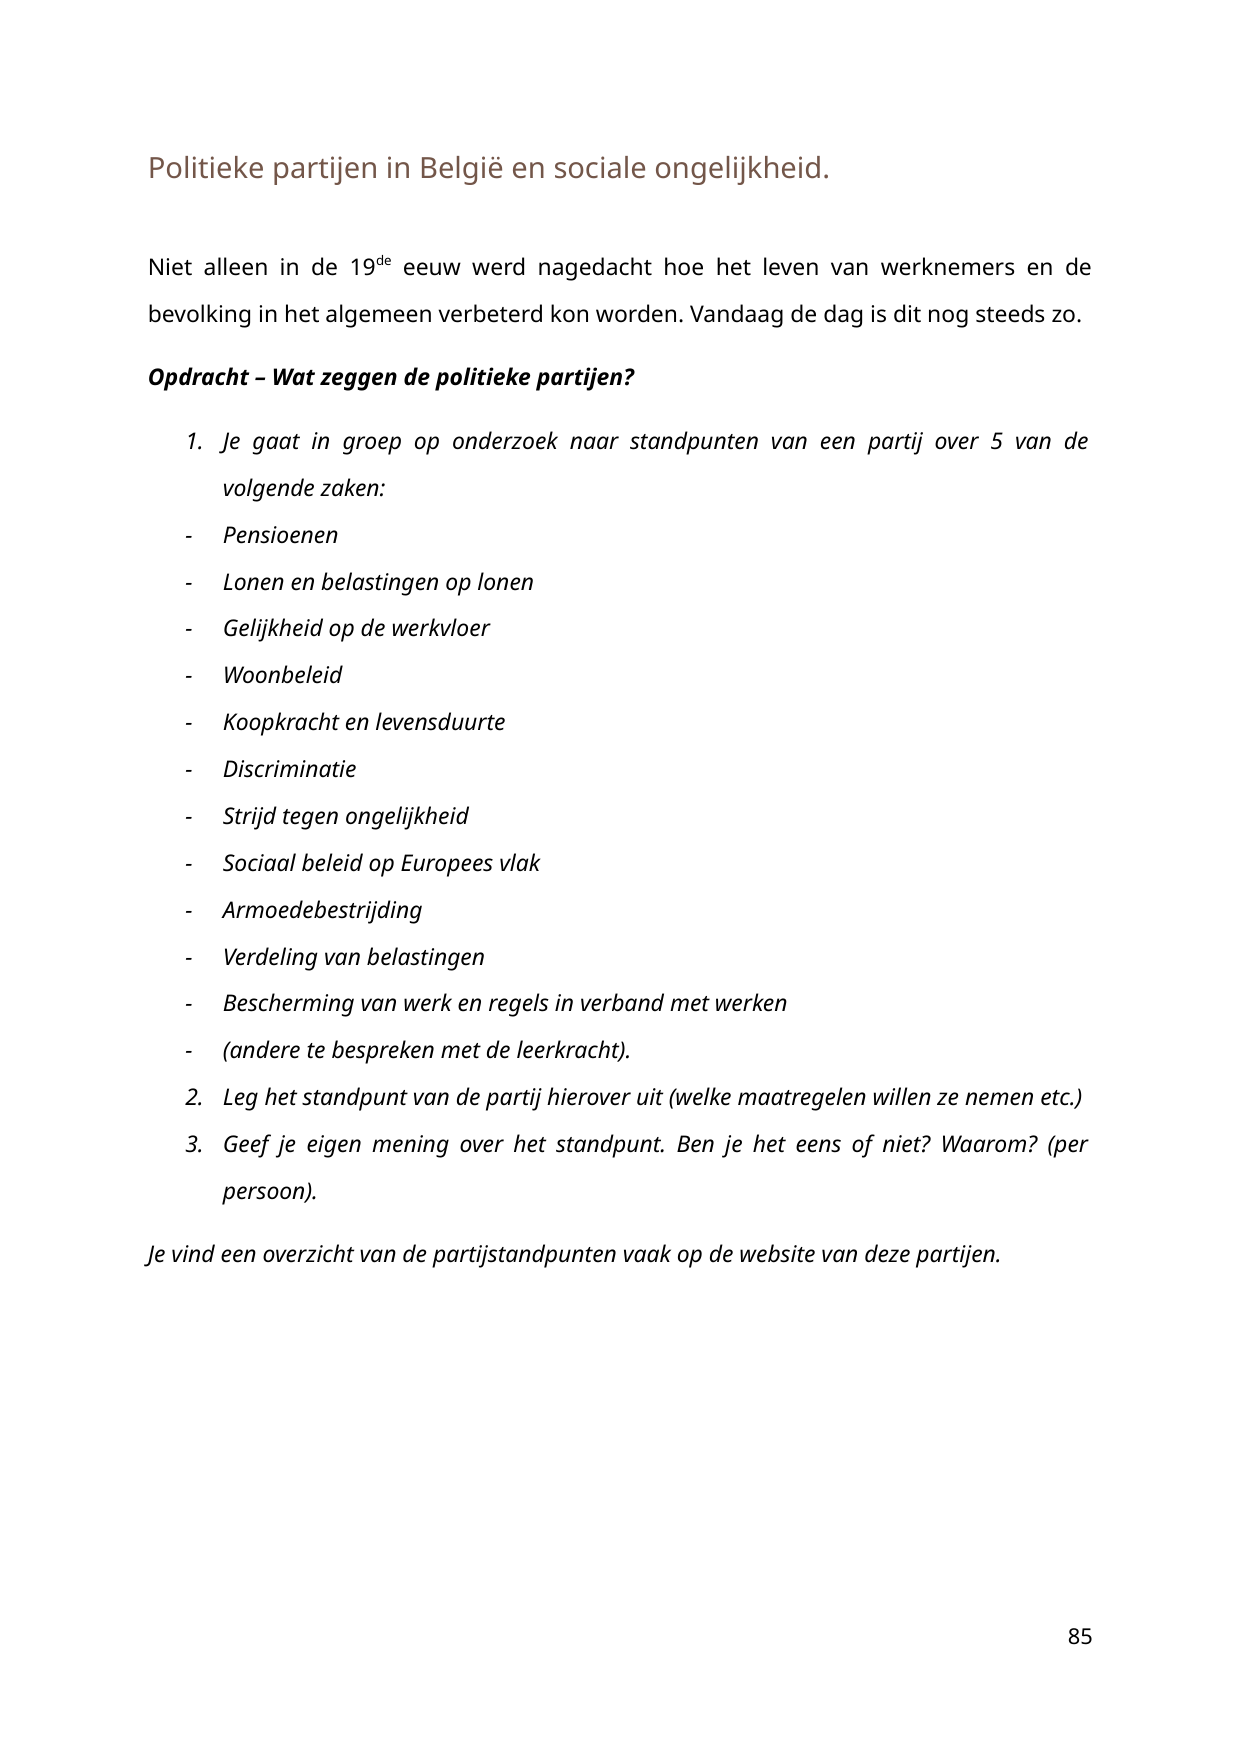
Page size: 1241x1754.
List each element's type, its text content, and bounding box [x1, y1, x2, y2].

list Lonen en belastingen op lonen [185, 565, 1093, 597]
list Armoedebestrijding [185, 893, 1093, 925]
text Je vind een overzicht van de partijstandpunten vaak op de website van deze partijen. [148, 1238, 1093, 1269]
list Leg het standpunt van de partij hierover uit (welke maatregelen willen ze nemen etc.) [185, 1081, 1093, 1112]
list Je gaat in groep op onderzoek naar standpunten van een partij over 5 van de volgende zaken: [185, 425, 1093, 503]
list Koopkracht en levensduurte [185, 706, 1093, 737]
list (andere te bespreken met de leerkracht). [185, 1034, 1093, 1065]
list Geef je eigen mening over het standpunt. Ben je het eens of niet? Waarom? (per persoon). [185, 1128, 1093, 1206]
list Gelijkheid op de werkvloer [185, 612, 1093, 643]
list Pensioenen [185, 518, 1093, 550]
list Strijd tegen ongelijkheid [185, 800, 1093, 831]
text Politieke partijen in België en sociale ongelijkheid. [148, 148, 1093, 187]
list Woonbeleid [185, 659, 1093, 690]
list Verdeling van belastingen [185, 940, 1093, 972]
list Discriminatie [185, 753, 1093, 784]
list Sociaal beleid op Europees vlak [185, 847, 1093, 878]
text Opdracht – Wat zeggen de politieke partijen? [148, 361, 1093, 392]
list Bescherming van werk en regels in verband met werken [185, 987, 1093, 1018]
text Niet alleen in de 19de eeuw werd nagedacht hoe het leven van werknemers en de bevolking in het algemeen verbeterd kon worden. Vandaag de dag is dit nog steeds zo. [148, 251, 1093, 329]
